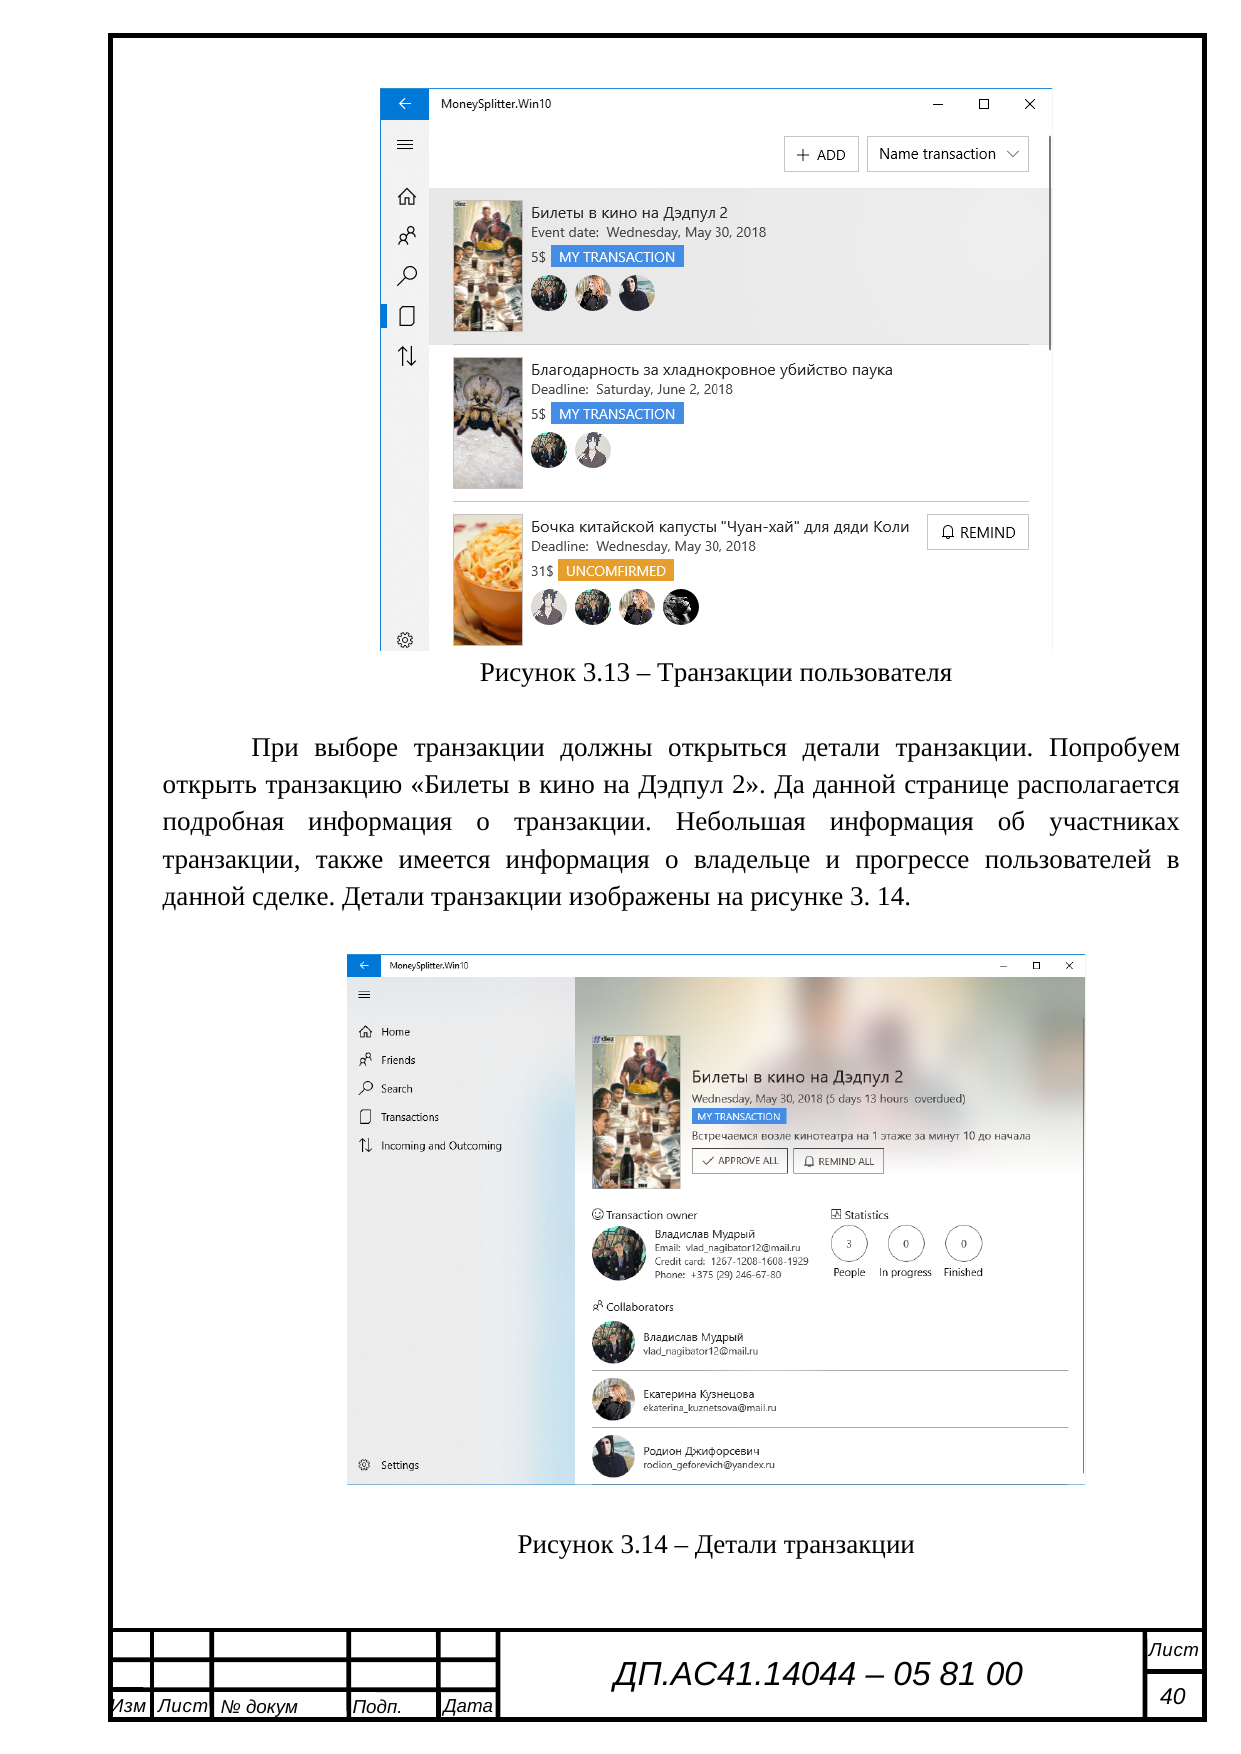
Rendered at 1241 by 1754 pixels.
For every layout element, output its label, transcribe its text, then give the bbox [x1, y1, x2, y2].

picture [380, 88, 1053, 651]
text Рисунок 3.14 – Детали транзакции [162, 1528, 1181, 1559]
picture [347, 954, 1086, 1485]
text Рисунок 3.13 – Транзакции пользователя [162, 656, 1181, 687]
text При выборе транзакции должны открыться детали транзакции. Попробуем открыть транзакцию «Билеты в кино на Дэдпул 2». Да данной странице располагается подробная информация о транзакции. Небольшая информация об участниках транзакции, также имеется информация о владельце и прогрессе пользователей в данной сделке. Детали транзакции изображены на рисунке 3. 14. [162, 731, 1181, 911]
